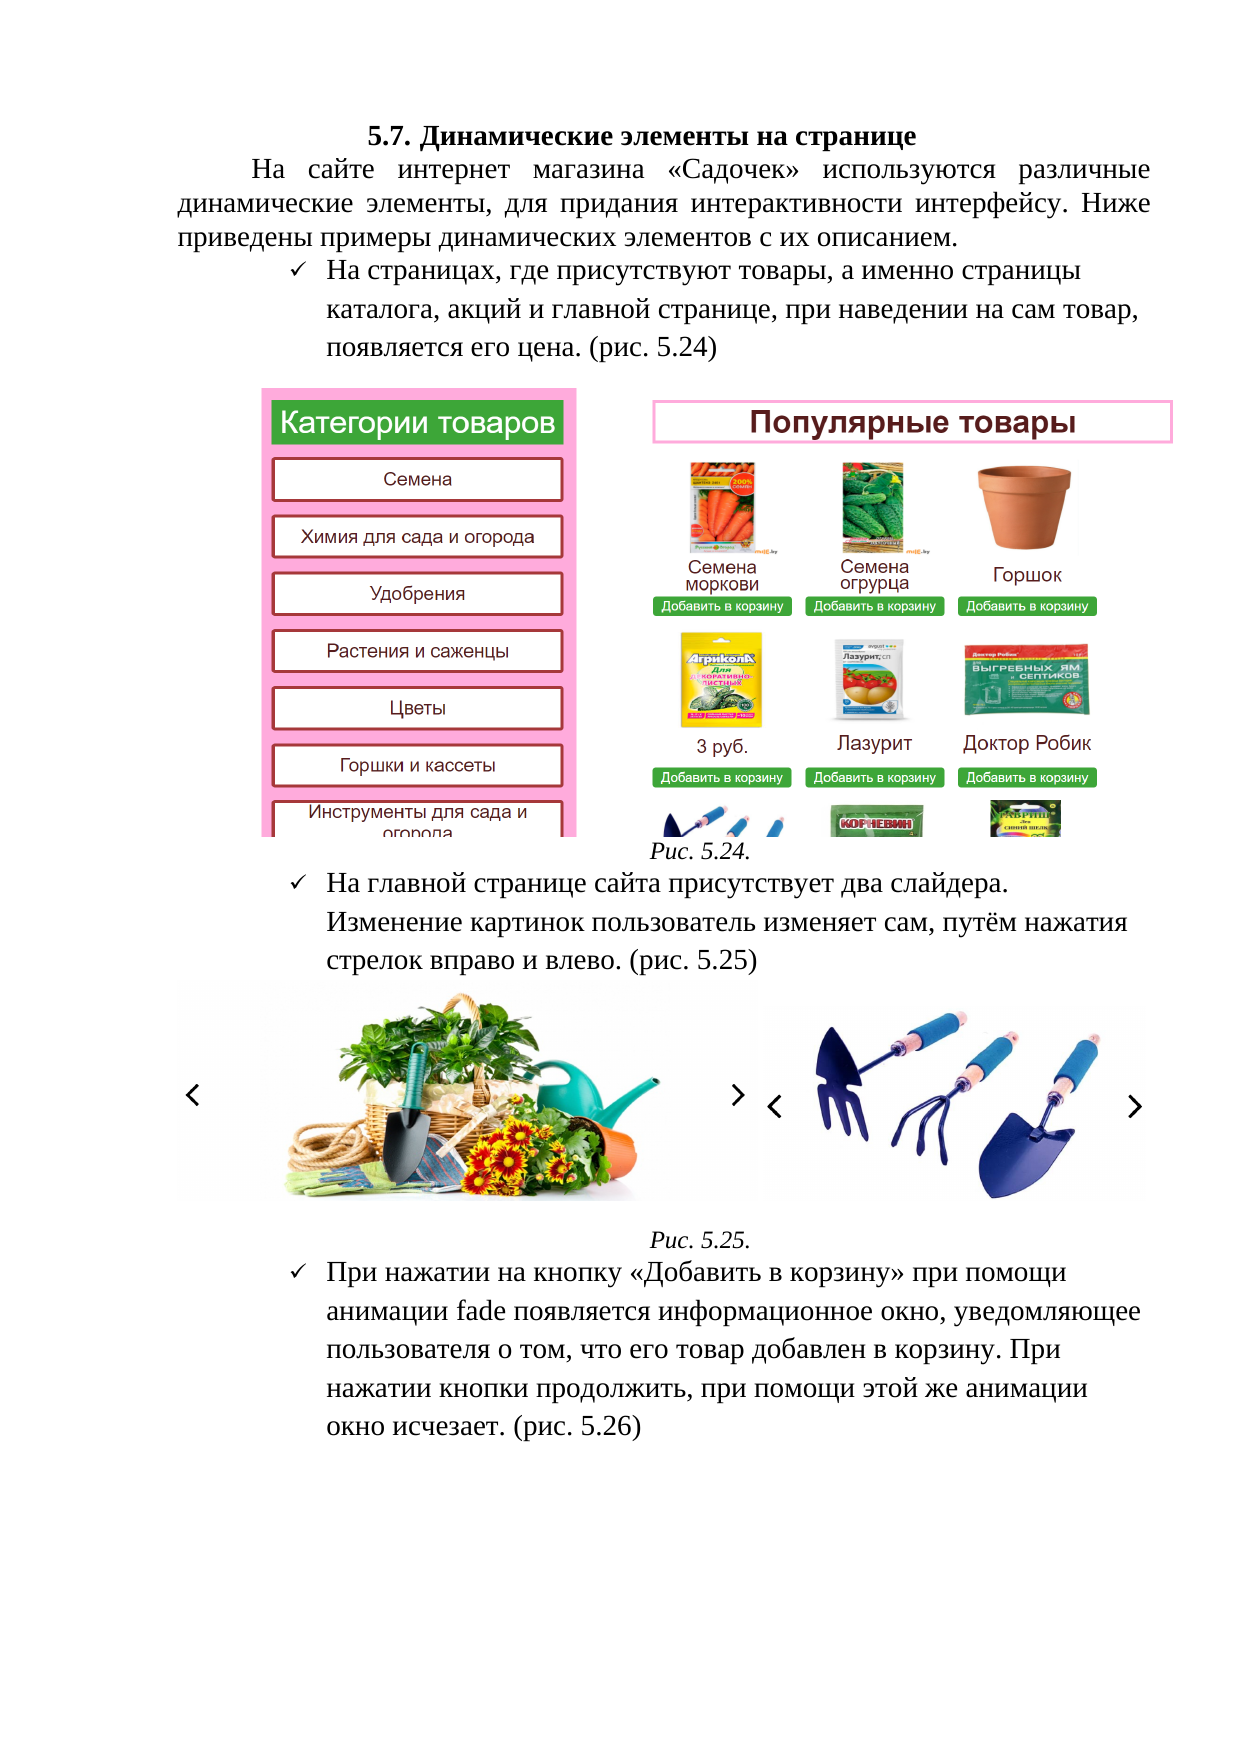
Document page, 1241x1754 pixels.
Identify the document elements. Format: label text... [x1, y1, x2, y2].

list На главной странице сайта присутствует два слайдера. Изменение картинок пользователь изменяет сам, путём нажатия стрелок вправо и влево. (рис. 5.25) [288, 865, 1152, 976]
subtitle Динамические элементы на странице [132, 118, 1152, 152]
text На сайте интернет магазина «Садочек» используются различные динамические элементы, для придания интерактивности интерфейсу. Ниже приведены примеры динамических элементов с их описанием. [177, 152, 1152, 252]
picture [177, 980, 758, 1201]
text Рис. 5.25. [251, 1226, 1152, 1254]
list На страницах, где присутствуют товары, а именно страницы каталога, акций и главной странице, при наведении на сам товар, появляется его цена. (рис. 5.24) [288, 252, 1152, 363]
picture [251, 388, 1197, 837]
picture [762, 1006, 1147, 1201]
list При нажатии на кнопку «Добавить в корзину» при помощи анимации fade появляется информационное окно, уведомляющее пользователя о том, что его товар добавлен в корзину. При нажатии кнопки продолжить, при помощи этой же анимации окно исчезает. (рис. 5.26) [288, 1254, 1152, 1442]
text Рис. 5.24. [251, 837, 1152, 865]
